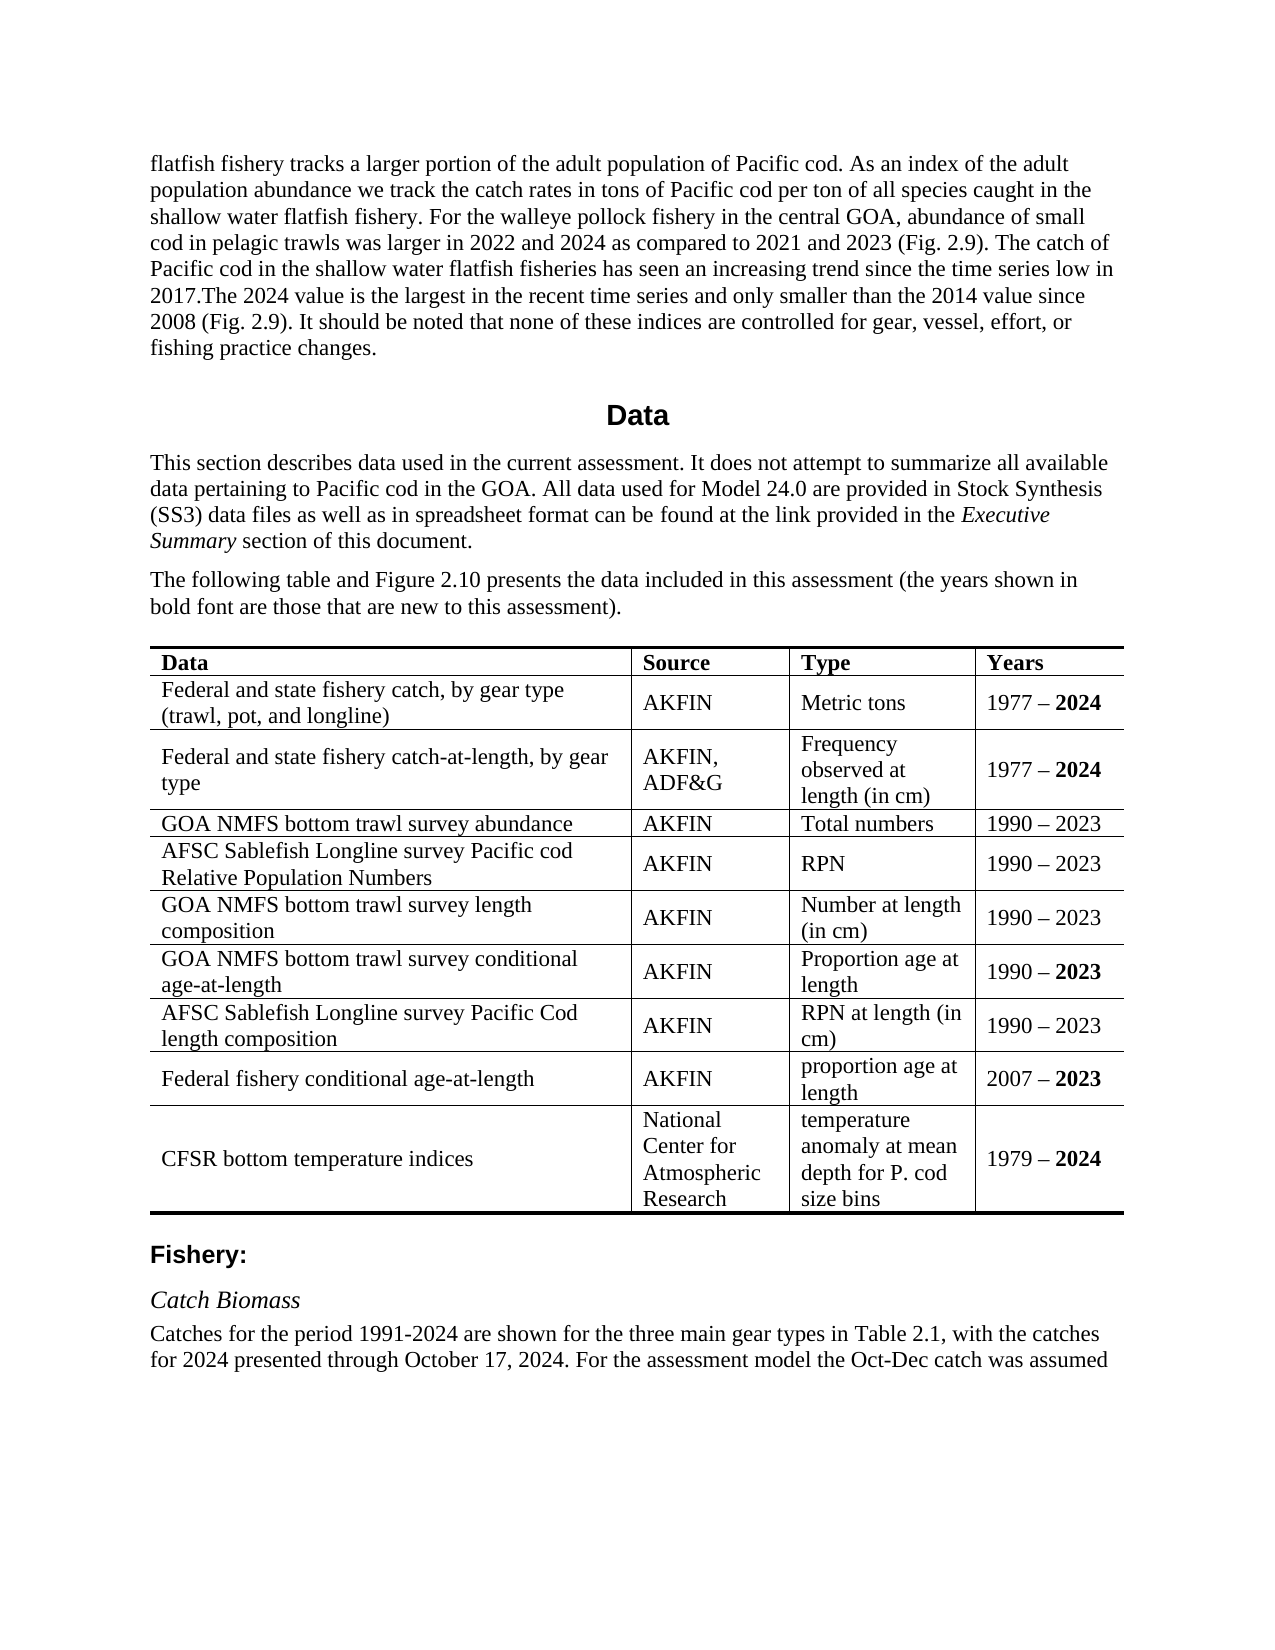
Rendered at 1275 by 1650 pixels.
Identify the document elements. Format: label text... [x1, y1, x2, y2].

table_cell Federal and state fishery catch-at-length, by gear type [150, 730, 631, 809]
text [150, 150, 1125, 361]
table_header Years [976, 649, 1124, 675]
table_cell 1977 – 2024 [976, 676, 1124, 729]
table_cell 1990 – 2023 [976, 999, 1124, 1051]
table_cell Frequency observed at length (in cm) [790, 730, 975, 809]
subtitle Fishery: [150, 1239, 1125, 1268]
table_cell 1990 – 2023 [976, 810, 1124, 836]
text This section describes data used in the current assessment. It does not attempt to summarize all available data pertaining to Pacific cod in the GOA. All data used for Model 24.0 are provided in Stock Synthesis (SS3) data files as well as in spreadsheet format can be found at the link provided in the Executive Summary section of this document. [150, 448, 1125, 554]
table_cell AFSC Sablefish Longline survey Pacific Cod length composition [150, 999, 631, 1051]
table_cell CFSR bottom temperature indices [150, 1106, 631, 1211]
table_cell Federal and state fishery catch, by gear type (trawl, pot, and longline) [150, 676, 631, 729]
table_cell Number at length (in cm) [790, 891, 975, 944]
text The following table and Figure 2.10 presents the data included in this assessment (the years shown in bold font are those that are new to this assessment). [150, 566, 1125, 619]
table_cell proportion age at length [790, 1052, 975, 1105]
table_cell AFSC Sablefish Longline survey Pacific cod Relative Population Numbers [150, 837, 631, 890]
table_cell AKFIN [632, 999, 789, 1051]
subtitle Catch Biomass [150, 1285, 1125, 1314]
table_cell 2007 – 2023 [976, 1052, 1124, 1105]
table_cell AKFIN [632, 837, 789, 890]
table_cell Proportion age at length [790, 945, 975, 997]
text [150, 1320, 1125, 1373]
table_cell AKFIN, ADF&G [632, 730, 789, 809]
table_cell AKFIN [632, 891, 789, 944]
table_cell 1979 – 2024 [976, 1106, 1124, 1211]
table_header Type [790, 649, 975, 675]
table_cell 1990 – 2023 [976, 837, 1124, 890]
table_cell GOA NMFS bottom trawl survey length composition [150, 891, 631, 944]
table_cell Federal fishery conditional age-at-length [150, 1052, 631, 1105]
table_cell GOA NMFS bottom trawl survey abundance [150, 810, 631, 836]
table_cell GOA NMFS bottom trawl survey conditional age-at-length [150, 945, 631, 997]
subtitle Data [150, 398, 1125, 432]
table_cell AKFIN [632, 676, 789, 729]
table_cell AKFIN [632, 1052, 789, 1105]
table_cell Metric tons [790, 676, 975, 729]
table_cell RPN at length (in cm) [790, 999, 975, 1051]
table_header Data [150, 649, 631, 675]
table_cell temperature anomaly at mean depth for P. cod size bins [790, 1106, 975, 1211]
table_cell AKFIN [632, 945, 789, 997]
table_cell Total numbers [790, 810, 975, 836]
table_cell National Center for Atmospheric Research [632, 1106, 789, 1211]
table_header Source [632, 649, 789, 675]
table_cell AKFIN [632, 810, 789, 836]
table_cell RPN [790, 837, 975, 890]
table_cell 1990 – 2023 [976, 945, 1124, 997]
table_cell 1977 – 2024 [976, 730, 1124, 809]
table_cell 1990 – 2023 [976, 891, 1124, 944]
